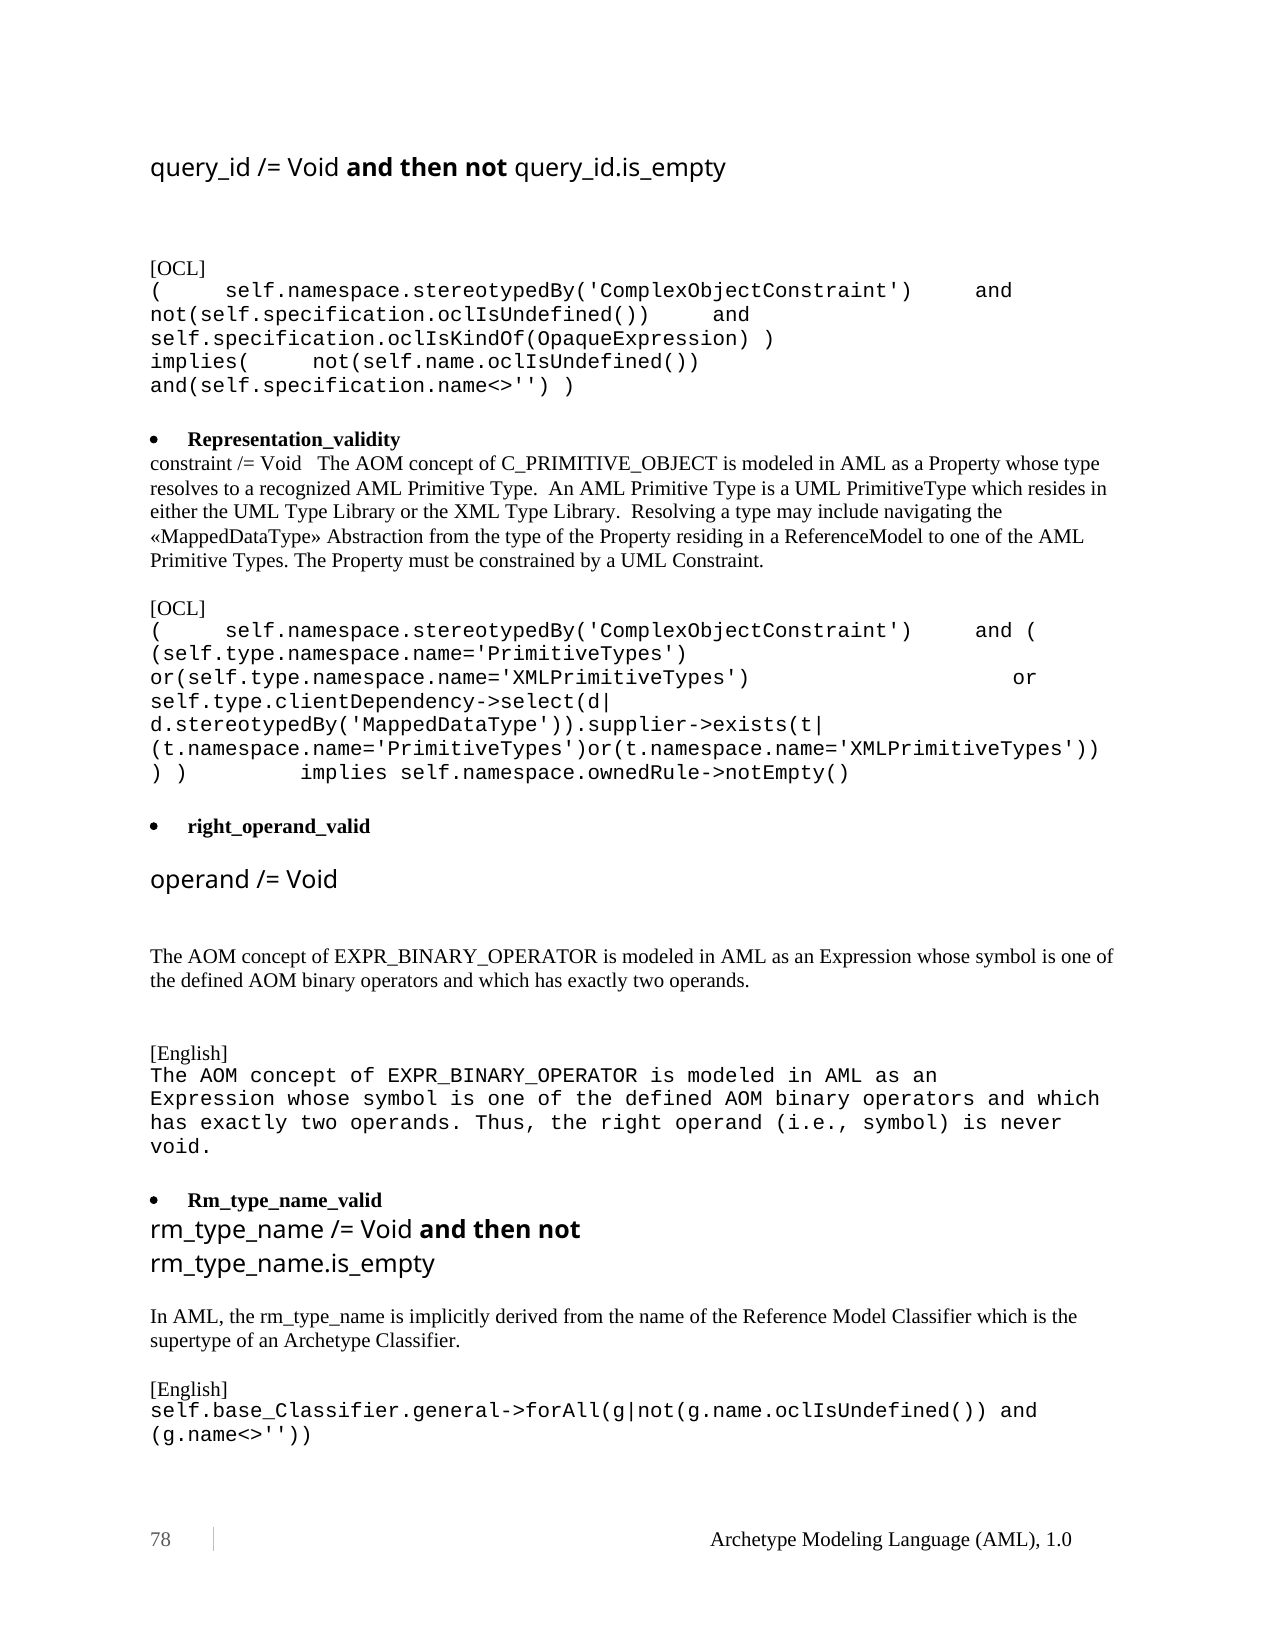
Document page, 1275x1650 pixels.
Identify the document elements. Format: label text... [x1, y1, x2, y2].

text The AOM concept of EXPR_BINARY_OPERATOR is modeled in AML as an Expression whose symbol is one of the defined AOM binary operators and which has exactly two operands. Thus, the right operand (i.e., symbol) is never void. [150, 1065, 1125, 1159]
text ( self.namespace.stereotypedBy('ComplexObjectConstraint') and not(self.specification.oclIsUndefined()) and self.specification.oclIsKindOf(OpaqueExpression) ) implies( not(self.name.oclIsUndefined()) and(self.specification.name<>'') ) [150, 280, 1125, 398]
text ( self.namespace.stereotypedBy('ComplexObjectConstraint') and ( (self.type.namespace.name='PrimitiveTypes') or(self.type.namespace.name='XMLPrimitiveTypes') or self.type.clientDependency->select(d|d.stereotypedBy('MappedDataType')).supplier->exists(t|(t.namespace.name='PrimitiveTypes')or(t.namespace.name='XMLPrimitiveTypes')) ) ) implies self.namespace.ownedRule->notEmpty() [150, 620, 1125, 785]
list Rm_type_name_valid [150, 1188, 1125, 1212]
text self.base_Classifier.general->forAll(g|not(g.name.oclIsUndefined()) and (g.name<>'')) [150, 1401, 1125, 1448]
text operand /= Void [150, 862, 1125, 896]
text rm_type_name /= Void and then not [150, 1212, 1125, 1246]
text In AML, the rm_type_name is implicitly derived from the name of the Reference Model Classifier which is the supertype of an Archetype Classifier. [150, 1304, 1125, 1352]
text query_id /= Void and then not query_id.is_empty [150, 150, 1125, 184]
text [English] [150, 1376, 1125, 1401]
text [OCL] [150, 596, 1125, 620]
list right_operand_valid [150, 814, 1125, 838]
text [English] [150, 1041, 1125, 1065]
text rm_type_name.is_empty [150, 1246, 1125, 1280]
text The AOM concept of EXPR_BINARY_OPERATOR is modeled in AML as an Expression whose symbol is one of the defined AOM binary operators and which has exactly two operands. [150, 944, 1125, 992]
list Representation_validity [150, 427, 1125, 451]
text constraint /= Void The AOM concept of C_PRIMITIVE_OBJECT is modeled in AML as a Property whose type resolves to a recognized AML Primitive Type. An AML Primitive Type is a UML PrimitiveType which resides in either the UML Type Library or the XML Type Library. Resolving a type may include navigating the «MappedDataType» Abstraction from the type of the Property residing in a ReferenceModel to one of the AML Primitive Types. The Property must be constrained by a UML Constraint. [150, 451, 1125, 572]
text [OCL] [150, 256, 1125, 280]
